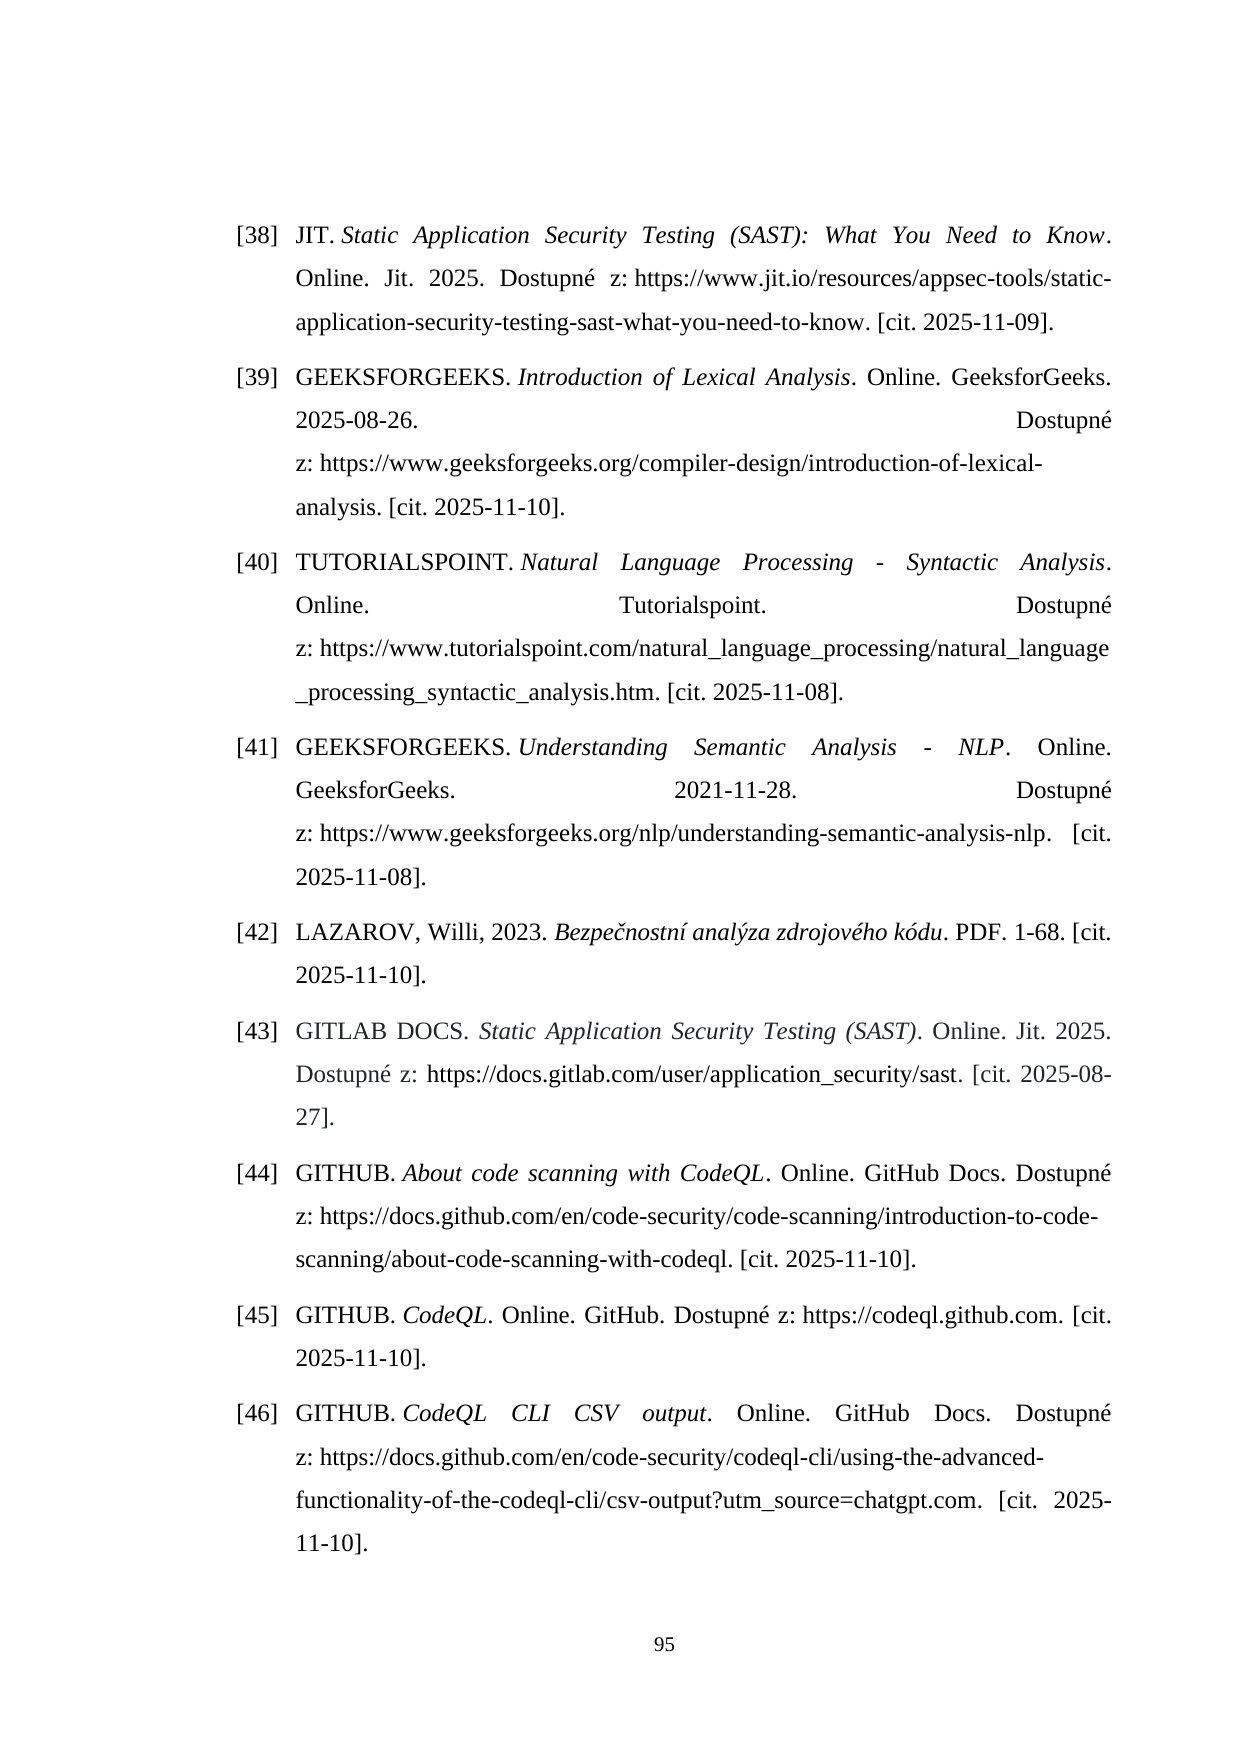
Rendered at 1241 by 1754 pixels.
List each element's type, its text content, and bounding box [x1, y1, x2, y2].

text GITLAB DOCS. Static Application Security Testing (SAST). Online. Jit. 2025. Dostupné z: https://docs.gitlab.com/user/application_security/sast. [cit. 2025-08-27]. [236, 1016, 1112, 1131]
text TUTORIALSPOINT. Natural Language Processing - Syntactic Analysis. Online. Tutorialspoint. Dostupné z: https://www.tutorialspoint.com/natural_language_processing/natural_language_processing_syntactic_analysis.htm. [cit. 2025-11-08]. [236, 547, 1112, 705]
text GEEKSFORGEEKS. Introduction of Lexical Analysis. Online. GeeksforGeeks. 2025-08-26. Dostupné z: https://www.geeksforgeeks.org/compiler-design/introduction-of-lexical-analysis. [cit. 2025-11-10]. [236, 362, 1112, 520]
text JIT. Static Application Security Testing (SAST): What You Need to Know. Online. Jit. 2025. Dostupné z: https://www.jit.io/resources/appsec-tools/static-application-security-testing-sast-what-you-need-to-know. [cit. 2025-11-09]. [236, 220, 1112, 335]
text LAZAROV, Willi, 2023. Bezpečnostní analýza zdrojového kódu. PDF. 1-68. [cit. 2025-11-10]. [236, 917, 1112, 989]
text GITHUB. About code scanning with CodeQL. Online. GitHub Docs. Dostupné z: https://docs.github.com/en/code-security/code-scanning/introduction-to-code-scanning/about-code-scanning-with-codeql. [cit. 2025-11-10]. [236, 1158, 1112, 1273]
text GEEKSFORGEEKS. Understanding Semantic Analysis - NLP. Online. GeeksforGeeks. 2021-11-28. Dostupné z: https://www.geeksforgeeks.org/nlp/understanding-semantic-analysis-nlp. [cit. 2025-11-08]. [236, 732, 1112, 890]
text GITHUB. CodeQL. Online. GitHub. Dostupné z: https://codeql.github.com. [cit. 2025-11-10]. [236, 1300, 1112, 1372]
text GITHUB. CodeQL CLI CSV output. Online. GitHub Docs. Dostupné z: https://docs.github.com/en/code-security/codeql-cli/using-the-advanced-functionality-of-the-codeql-cli/csv-output?utm_source=chatgpt.com. [cit. 2025-11-10]. [236, 1398, 1112, 1557]
